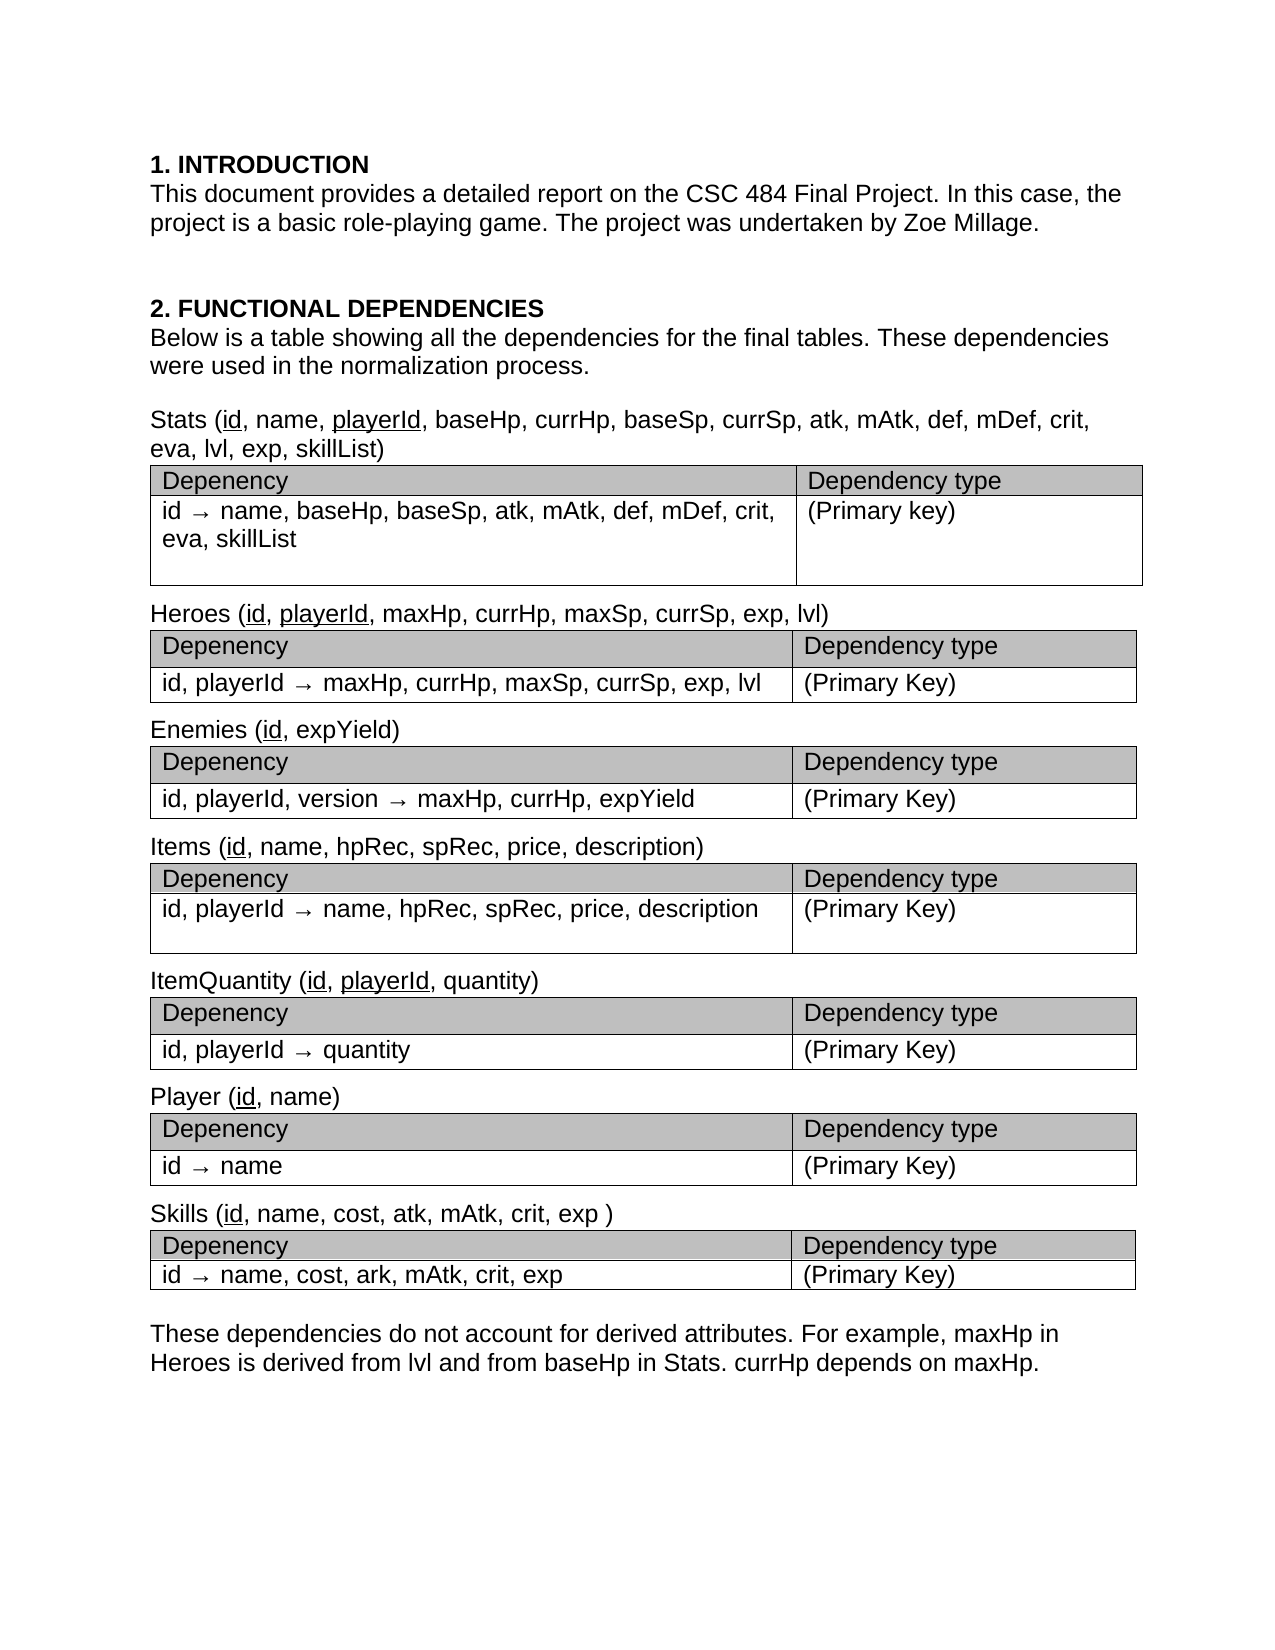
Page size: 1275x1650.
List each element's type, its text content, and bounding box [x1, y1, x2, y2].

text 1. INTRODUCTION [150, 150, 1125, 179]
table_header Depenency [151, 466, 796, 495]
text ItemQuantity (id, playerId, quantity) [150, 966, 1125, 995]
table_cell id, playerId → name, hpRec, spRec, price, description [151, 894, 792, 952]
text Items (id, name, hpRec, spRec, price, description) [150, 832, 1125, 861]
table_cell (Primary Key) [793, 784, 1136, 818]
table_header Dependency type [792, 1231, 1135, 1259]
table_cell id, playerId, version → maxHp, currHp, expYield [151, 784, 792, 818]
text This document provides a detailed report on the CSC 484 Final Project. In this case, the project is a basic role-playing game. The project was undertaken by Zoe Millage. [150, 179, 1125, 236]
table_header Dependency type [793, 1114, 1136, 1150]
text Stats (id, name, playerId, baseHp, currHp, baseSp, currSp, atk, mAtk, def, mDef, crit, eva, lvl, exp, skillList) [150, 405, 1125, 462]
text Player (id, name) [150, 1082, 1125, 1111]
table_header Depenency [151, 864, 792, 892]
table_cell (Primary Key) [793, 668, 1136, 702]
table_header Dependency type [793, 864, 1136, 892]
table_cell (Primary Key) [793, 894, 1136, 952]
table_header Dependency type [793, 747, 1136, 783]
table_cell id → name, cost, ark, mAtk, crit, exp [151, 1261, 791, 1289]
table_header Depenency [151, 998, 792, 1034]
text Heroes (id, playerId, maxHp, currHp, maxSp, currSp, exp, lvl) [150, 599, 1125, 628]
text Skills (id, name, cost, atk, mAtk, crit, exp ) [150, 1199, 1125, 1228]
table_cell (Primary Key) [792, 1261, 1135, 1289]
table_cell (Primary key) [797, 496, 1142, 585]
table_header Depenency [151, 747, 792, 783]
table_cell id, playerId → maxHp, currHp, maxSp, currSp, exp, lvl [151, 668, 792, 702]
text These dependencies do not account for derived attributes. For example, maxHp in Heroes is derived from lvl and from baseHp in Stats. currHp depends on maxHp. [150, 1319, 1125, 1377]
table_header Dependency type [793, 998, 1136, 1034]
table_cell id → name, baseHp, baseSp, atk, mAtk, def, mDef, crit, eva, skillList [151, 496, 796, 585]
table_cell id, playerId → quantity [151, 1035, 792, 1069]
table_cell id → name [151, 1151, 792, 1185]
text Enemies (id, expYield) [150, 715, 1125, 744]
text Below is a table showing all the dependencies for the final tables. These dependencies were used in the normalization process. [150, 322, 1125, 380]
table_cell (Primary Key) [793, 1035, 1136, 1069]
table_header Dependency type [793, 631, 1136, 667]
text 2. FUNCTIONAL DEPENDENCIES [150, 294, 1125, 322]
table_header Dependency type [797, 466, 1142, 495]
table_header Depenency [151, 1114, 792, 1150]
table_header Depenency [151, 1231, 791, 1259]
table_cell (Primary Key) [793, 1151, 1136, 1185]
table_header Depenency [151, 631, 792, 667]
